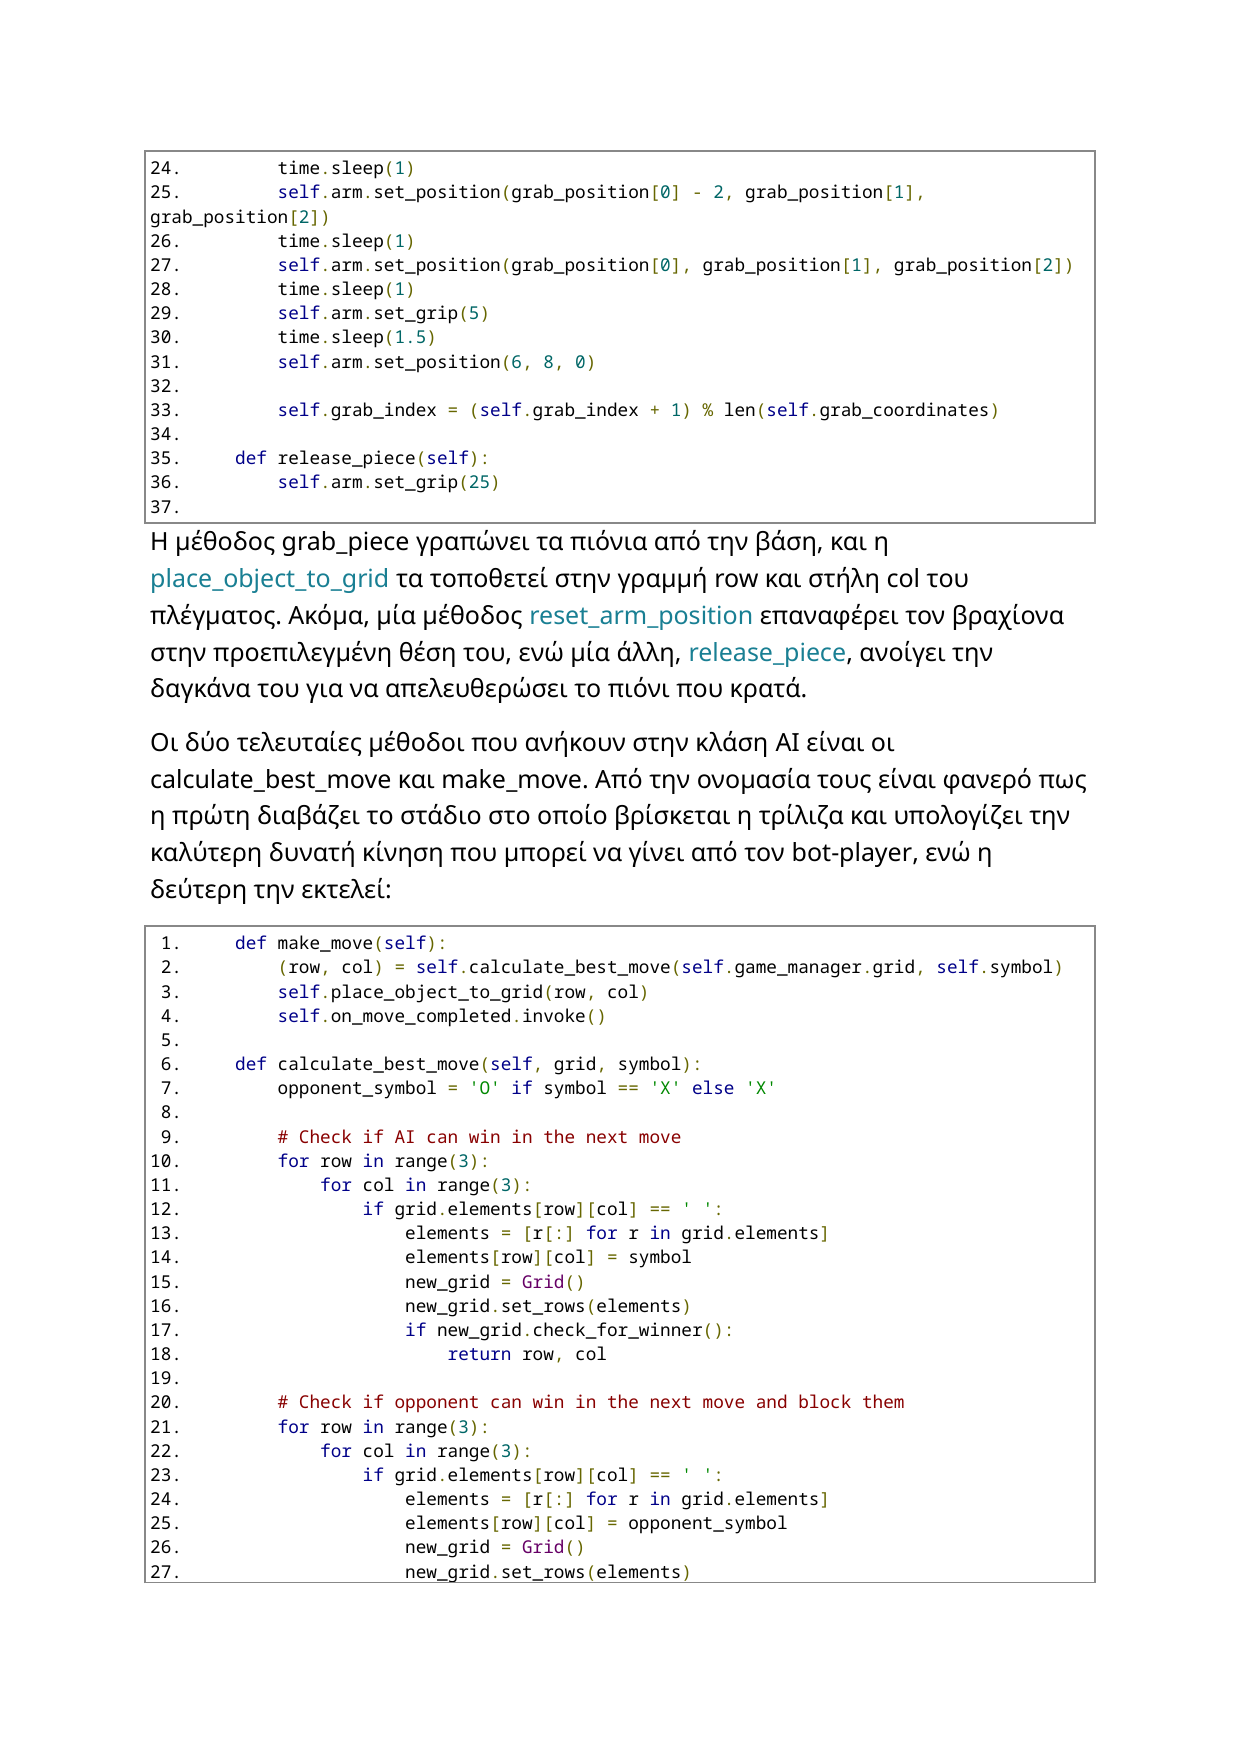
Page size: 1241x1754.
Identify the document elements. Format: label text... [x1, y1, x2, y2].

text 6. def calculate_best_move(self, grid, symbol): [150, 1052, 1090, 1076]
text 4. self.on_move_completed.invoke() [150, 1003, 1090, 1027]
text 15. new_grid = Grid() [150, 1269, 1090, 1293]
text 24. time.sleep(1) [146, 152, 1094, 180]
text 24. elements = [r[:] for r in grid.elements] [150, 1487, 1090, 1511]
text 2. (row, col) = self.calculate_best_move(self.game_manager.grid, self.symbol) [150, 955, 1090, 979]
text 10. for row in range(3): [150, 1148, 1090, 1172]
text 27. self.arm.set_position(grab_position[0], grab_position[1], grab_position[2]) [150, 252, 1090, 277]
text 35. def release_piece(self): [150, 446, 1090, 470]
text 30. time.sleep(1.5) [150, 325, 1090, 349]
text 26. new_grid = Grid() [150, 1535, 1090, 1559]
text 25. self.arm.set_position(grab_position[0] - 2, grab_position[1], grab_position[2]) [150, 180, 1090, 228]
text 33. self.grab_index = (self.grab_index + 1) % len(self.grab_coordinates) [150, 397, 1090, 422]
text 32. [150, 373, 1090, 397]
text 8. [150, 1100, 1090, 1124]
text 13. elements = [r[:] for r in grid.elements] [150, 1221, 1090, 1245]
text 9. # Check if AI can win in the next move [150, 1124, 1090, 1148]
text 1. def make_move(self): [146, 927, 1094, 955]
text 7. opponent_symbol = 'O' if symbol == 'X' else 'X' [150, 1076, 1090, 1100]
text 17. if new_grid.check_for_winner(): [150, 1317, 1090, 1342]
text 22. for col in range(3): [150, 1438, 1090, 1462]
text 3. self.place_object_to_grid(row, col) [150, 979, 1090, 1003]
text 26. time.sleep(1) [150, 228, 1090, 252]
text 21. for row in range(3): [150, 1414, 1090, 1438]
text 11. for col in range(3): [150, 1172, 1090, 1197]
text 16. new_grid.set_rows(elements) [150, 1293, 1090, 1317]
text 18. return row, col [150, 1342, 1090, 1366]
text 23. if grid.elements[row][col] == ' ': [150, 1462, 1090, 1487]
text 19. [150, 1366, 1090, 1390]
text 25. elements[row][col] = opponent_symbol [150, 1511, 1090, 1535]
text 29. self.arm.set_grip(5) [150, 301, 1090, 325]
text 31. self.arm.set_position(6, 8, 0) [150, 349, 1090, 373]
text 34. [150, 422, 1090, 446]
text 12. if grid.elements[row][col] == ' ': [150, 1197, 1090, 1221]
text 14. elements[row][col] = symbol [150, 1245, 1090, 1269]
text 37. [146, 488, 1094, 522]
text 5. [150, 1027, 1090, 1052]
text Η μέθοδος grab_piece γραπώνει τα πιόνια από την βάση, και η place_object_to_grid τα τοποθετεί στην γραμμή row και στήλη col του πλέγματος. Ακόμα, μία μέθοδος reset_arm_position επαναφέρει τον βραχίονα στην προεπιλεγμένη θέση του, ενώ μία άλλη, release_piece, ανοίγει την δαγκάνα του για να απελευθερώσει το πιόνι που κρατά. [150, 524, 1090, 705]
text 27. new_grid.set_rows(elements) [150, 1559, 1090, 1582]
text 28. time.sleep(1) [150, 277, 1090, 301]
text 36. self.arm.set_grip(25) [150, 470, 1090, 488]
text Οι δύο τελευταίες μέθοδοι που ανήκουν στην κλάση AI είναι οι calculate_best_move και make_move. Από την ονομασία τους είναι φανερό πως η πρώτη διαβάζει το στάδιο στο οποίο βρίσκεται η τρίλιζα και υπολογίζει την καλύτερη δυνατή κίνηση που μπορεί να γίνει από τον bot-player, ενώ η δεύτερη την εκτελεί: [150, 724, 1090, 906]
text 20. # Check if opponent can win in the next move and block them [150, 1390, 1090, 1414]
